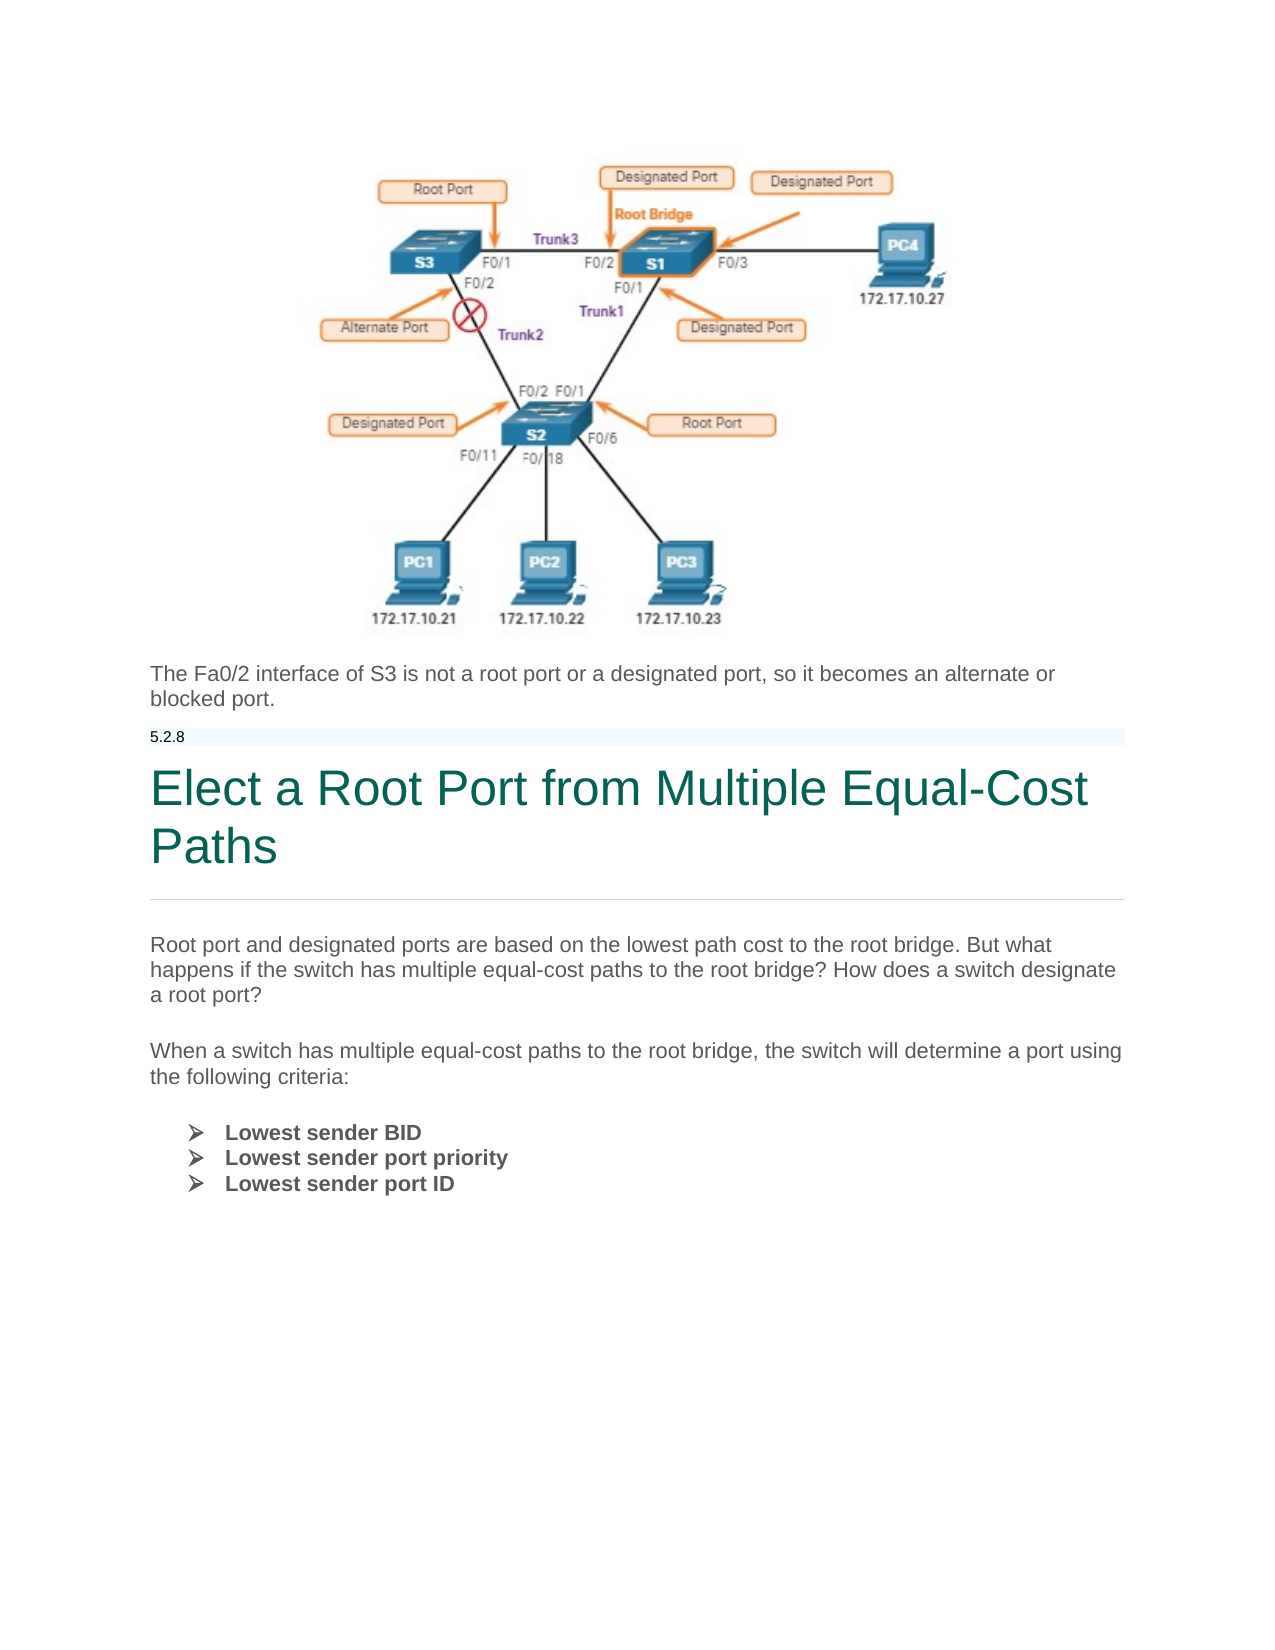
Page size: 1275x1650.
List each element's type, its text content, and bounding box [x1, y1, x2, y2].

list Lowest sender port ID [187, 1171, 1125, 1196]
text Root port and designated ports are based on the lowest path cost to the root bridge. But what happens if the switch has multiple equal-cost paths to the root bridge? How does a switch designate a root port? [150, 932, 1125, 1007]
text 5.2.8 [150, 728, 1125, 746]
subtitle Elect a Root Port from Multiple Equal-Cost Paths [150, 759, 1125, 899]
picture [270, 150, 1005, 643]
list Lowest sender port priority [187, 1145, 1125, 1171]
text When a switch has multiple equal-cost paths to the root bridge, the switch will determine a port using the following criteria: [150, 1038, 1125, 1089]
text The Fa0/2 interface of S3 is not a root port or a designated port, so it becomes an alternate or blocked port. [150, 661, 1125, 712]
list Lowest sender BID [187, 1120, 1125, 1145]
